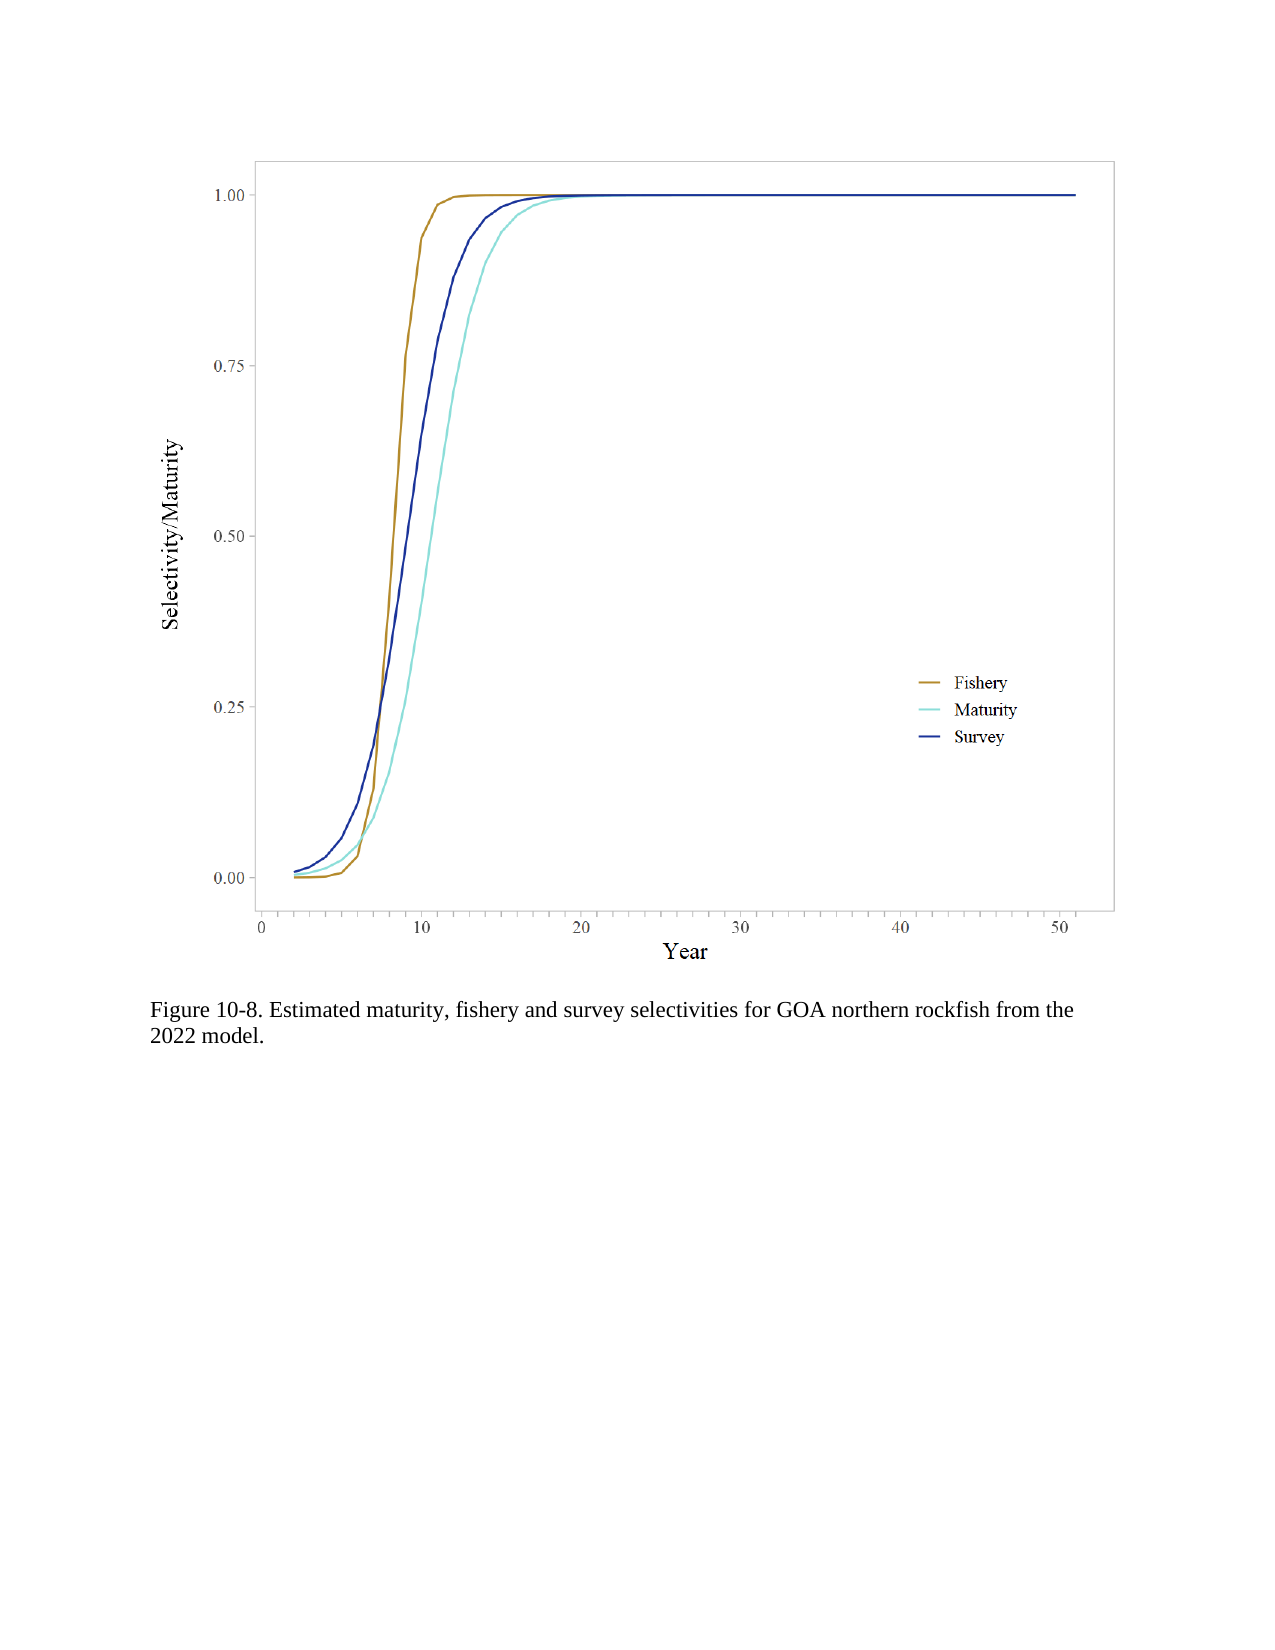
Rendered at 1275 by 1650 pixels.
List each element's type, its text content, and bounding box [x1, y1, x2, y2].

picture [150, 150, 1125, 975]
text Figure 10-8. Estimated maturity, fishery and survey selectivities for GOA northern rockfish from the 2022 model. [150, 996, 1125, 1048]
